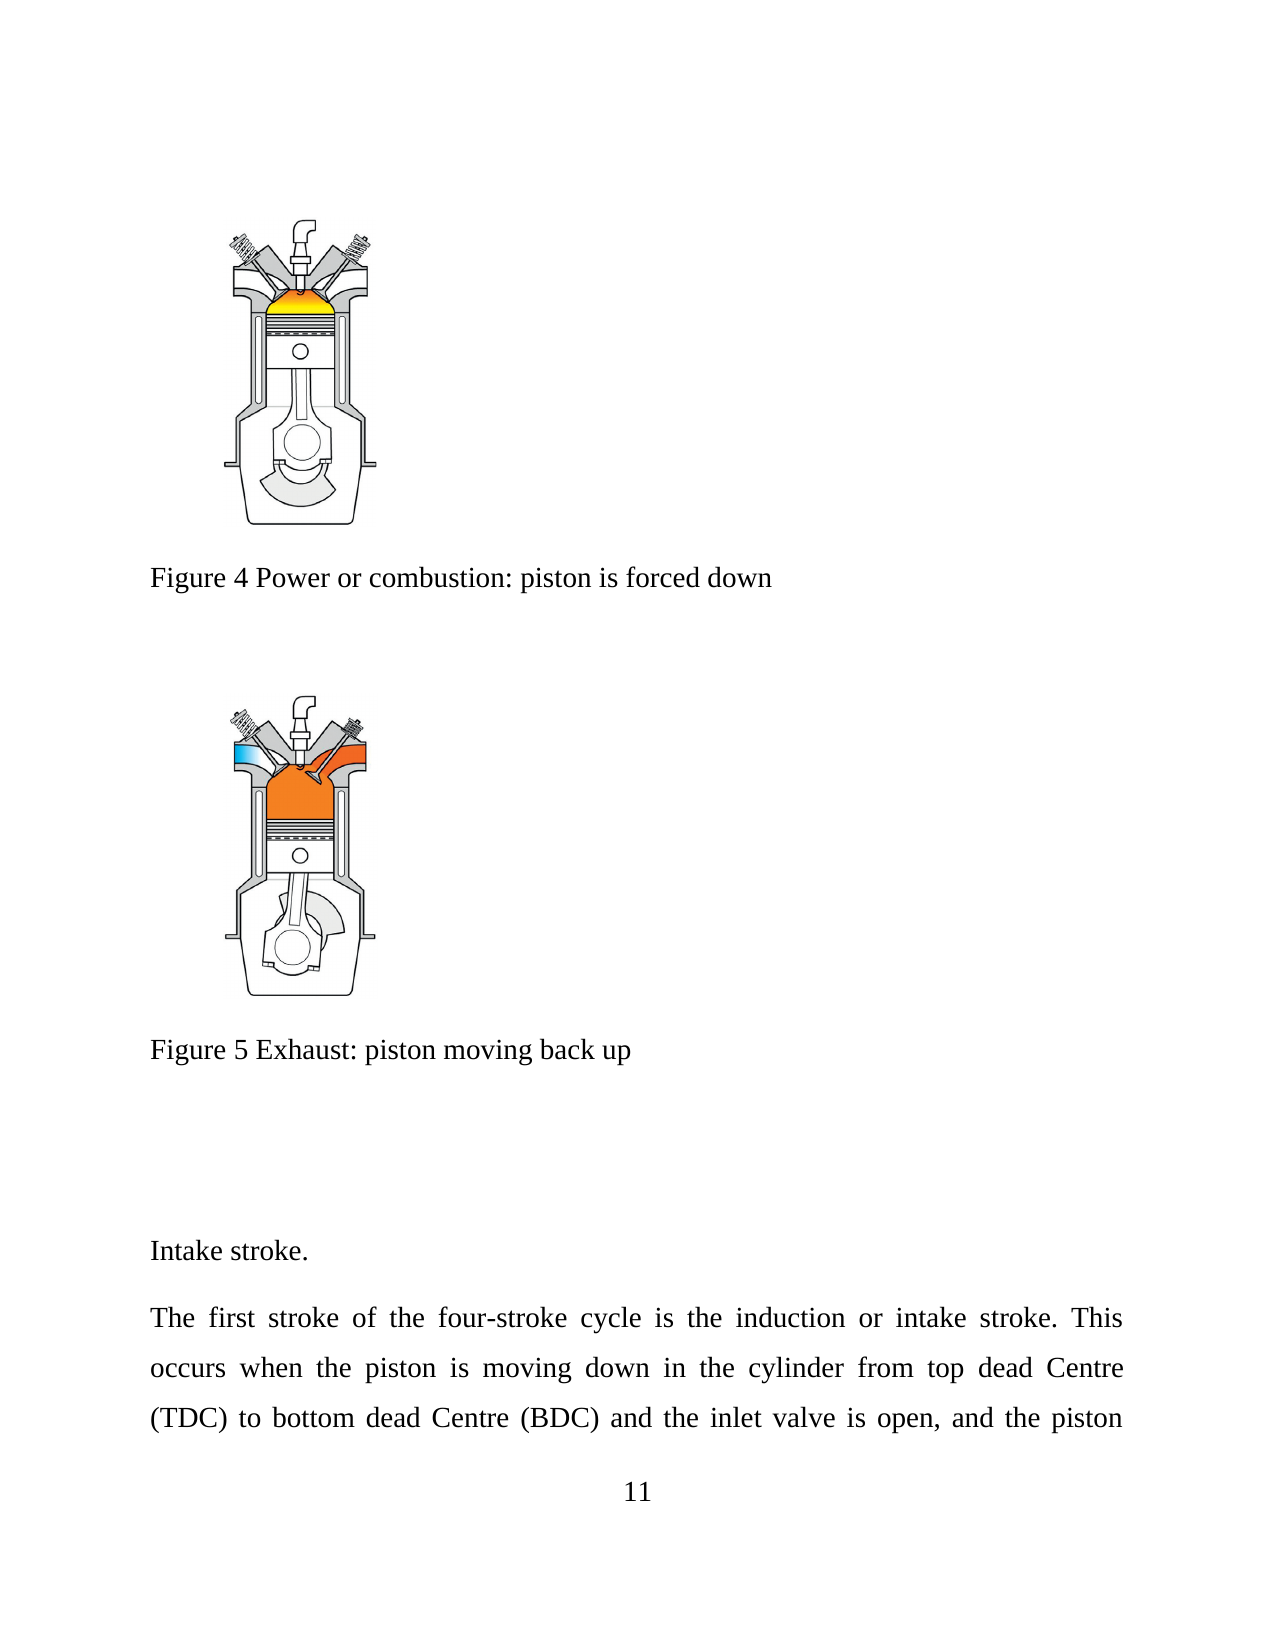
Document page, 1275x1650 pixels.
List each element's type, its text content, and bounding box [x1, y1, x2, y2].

text Intake stroke. [150, 1233, 1125, 1266]
text Figure 5 Exhaust: piston moving back up [150, 1032, 1125, 1065]
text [150, 1300, 1125, 1434]
text Figure 4 Power or combustion: piston is forced down [150, 560, 1125, 593]
